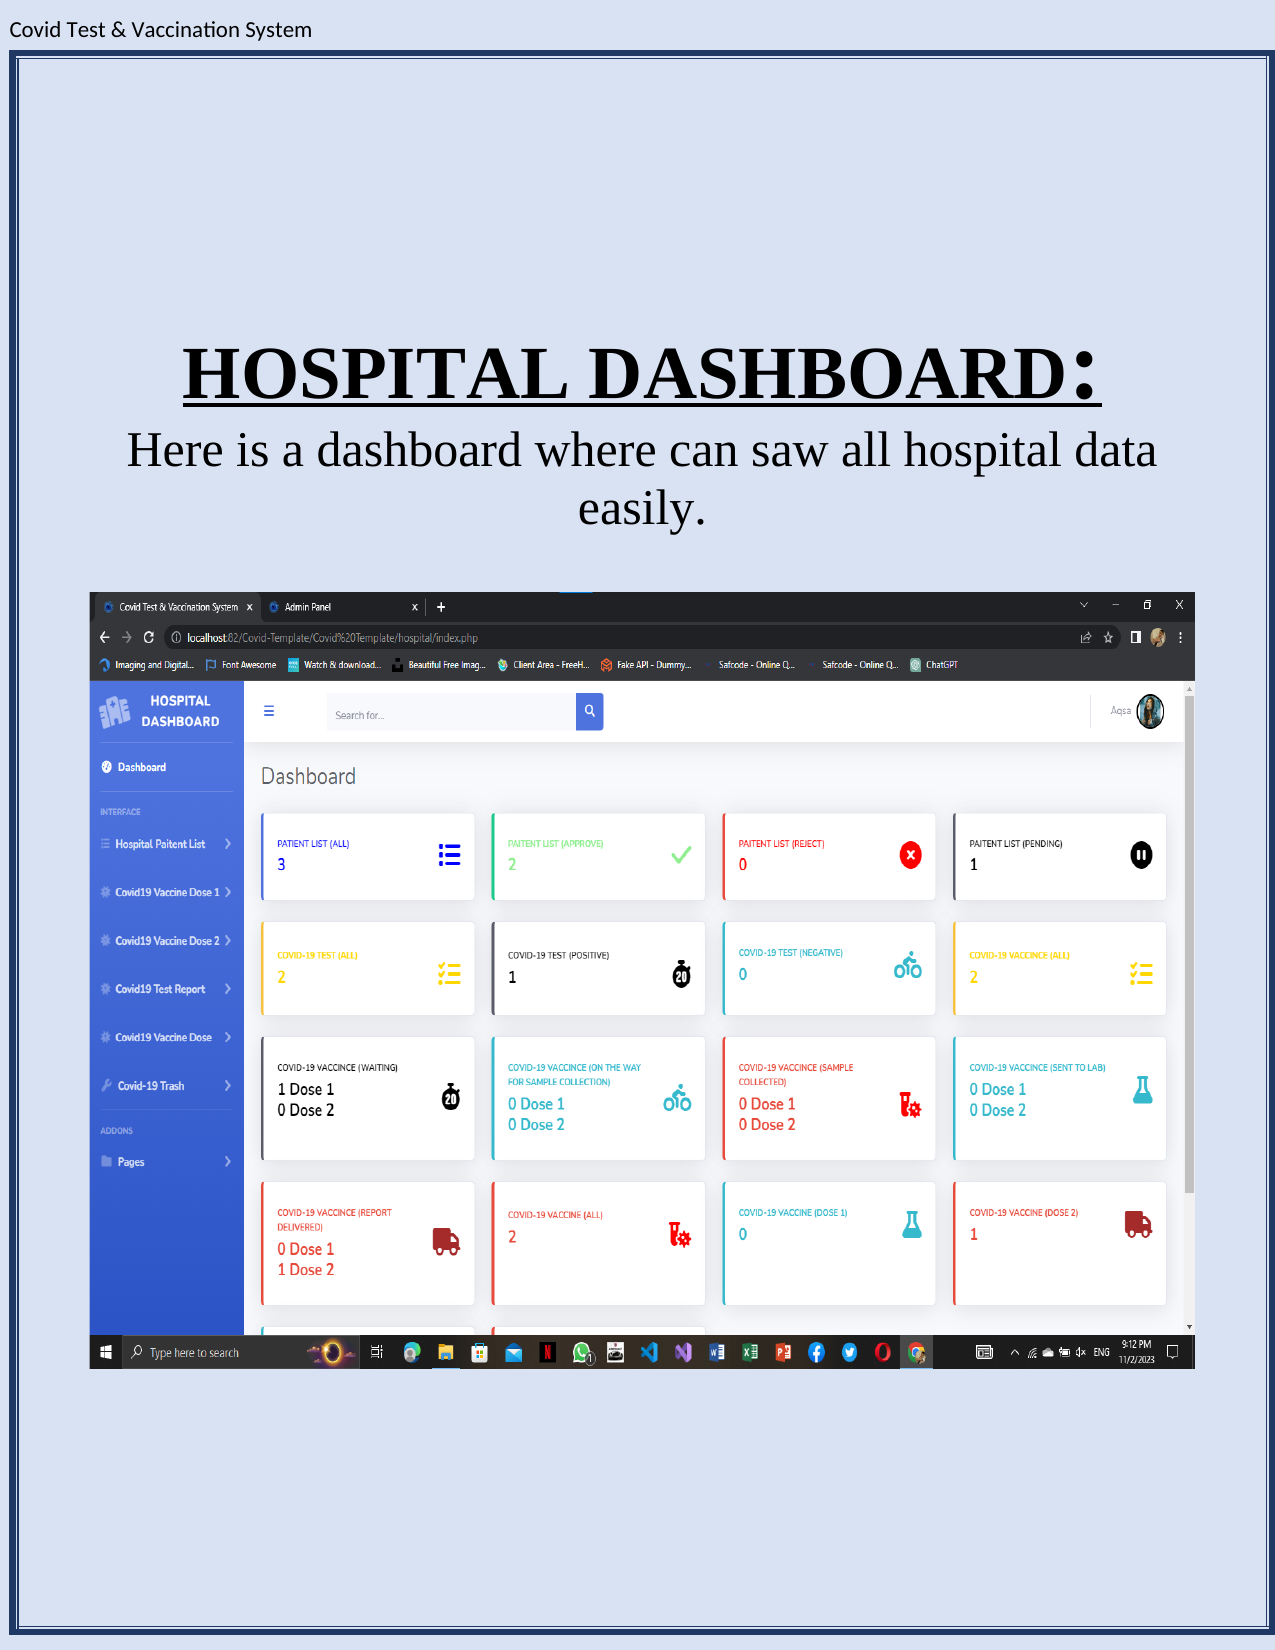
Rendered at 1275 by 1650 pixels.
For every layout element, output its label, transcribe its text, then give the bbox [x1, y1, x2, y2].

picture [89, 592, 1195, 1369]
text easily. [19, 477, 1266, 535]
text HOSPITAL DASHBOARD: [19, 305, 1266, 420]
text Here is a dashboard where can saw all hospital data [19, 420, 1266, 477]
